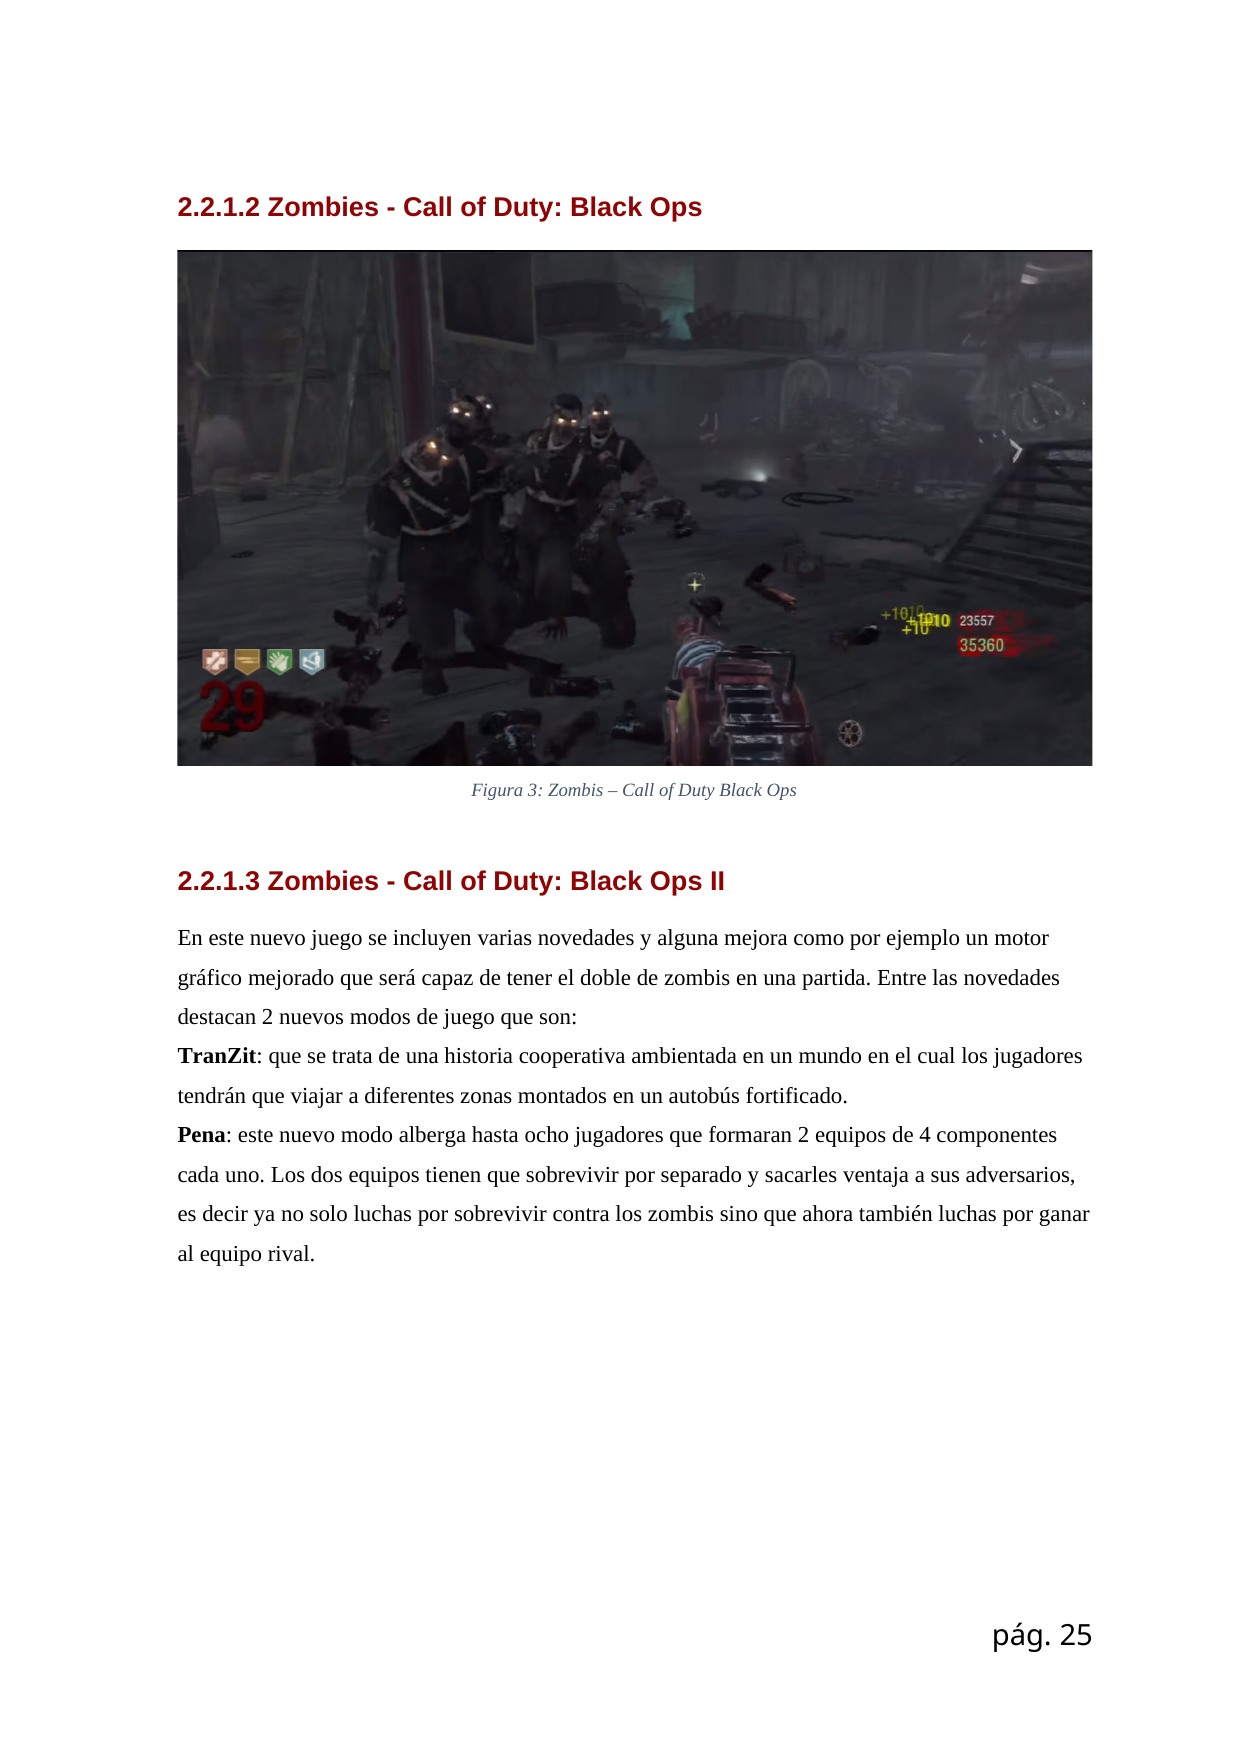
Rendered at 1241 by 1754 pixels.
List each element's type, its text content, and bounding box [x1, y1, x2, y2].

subtitle 2.2.1.2 Zombies - Call of Duty: Black Ops [177, 191, 1092, 223]
picture [177, 250, 1093, 766]
text Pena: este nuevo modo alberga hasta ocho jugadores que formaran 2 equipos de 4 componentes cada uno. Los dos equipos tienen que sobrevivir por separado y sacarles ventaja a sus adversarios, es decir ya no solo luchas por sobrevivir contra los zombis sino que ahora también luchas por ganar al equipo rival. [177, 1122, 1092, 1266]
subtitle 2.2.1.3 Zombies - Call of Duty: Black Ops II [177, 865, 1092, 896]
text TranZit: que se trata de una historia cooperativa ambientada en un mundo en el cual los jugadores tendrán que viajar a diferentes zonas montados en un autobús fortificado. [177, 1043, 1092, 1108]
text En este nuevo juego se incluyen varias novedades y alguna mejora como por ejemplo un motor gráfico mejorado que será capaz de tener el doble de zombis en una partida. Entre las novedades destacan 2 nuevos modos de juego que son: [177, 924, 1092, 1029]
